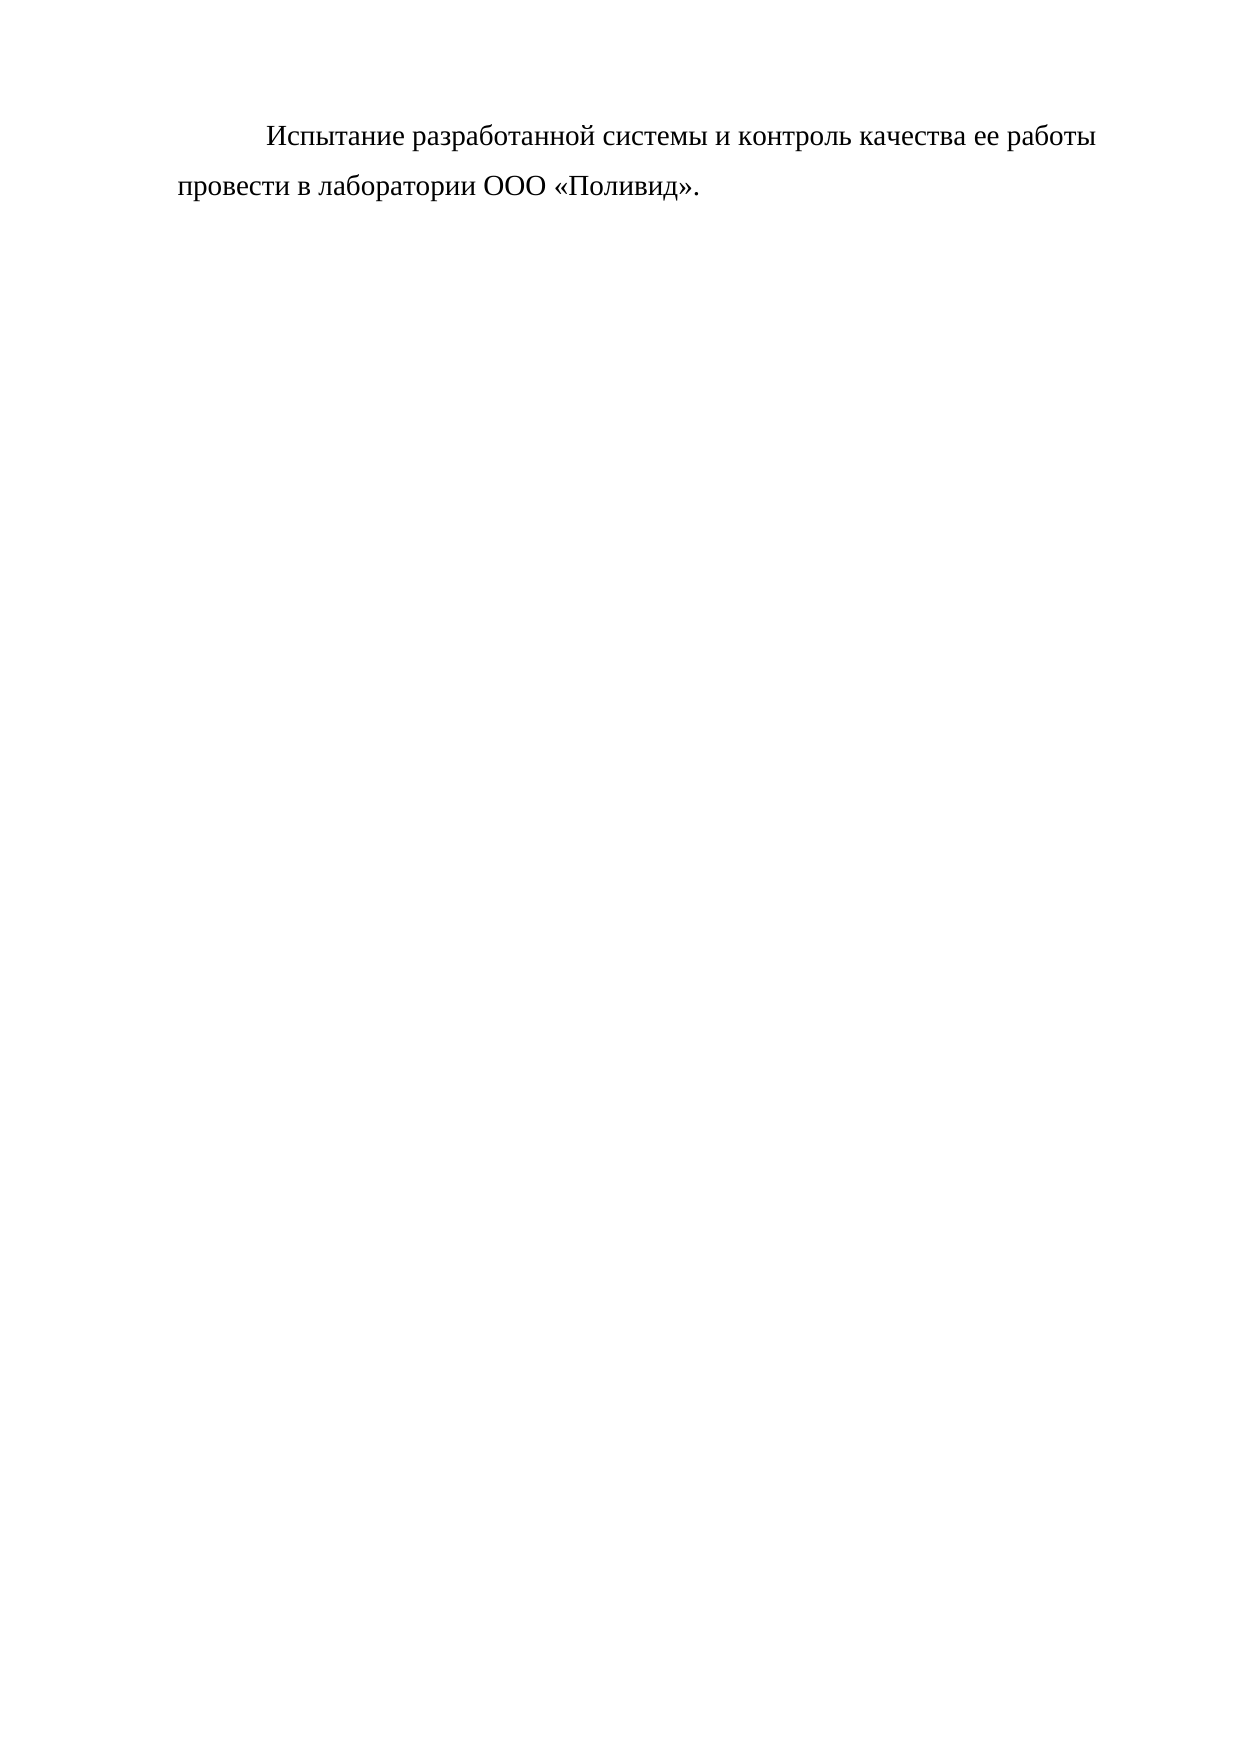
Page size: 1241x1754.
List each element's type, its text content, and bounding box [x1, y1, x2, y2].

text Испытание разработанной системы и контроль качества ее работы провести в лаборатории ООО «Поливид». [177, 118, 1152, 202]
